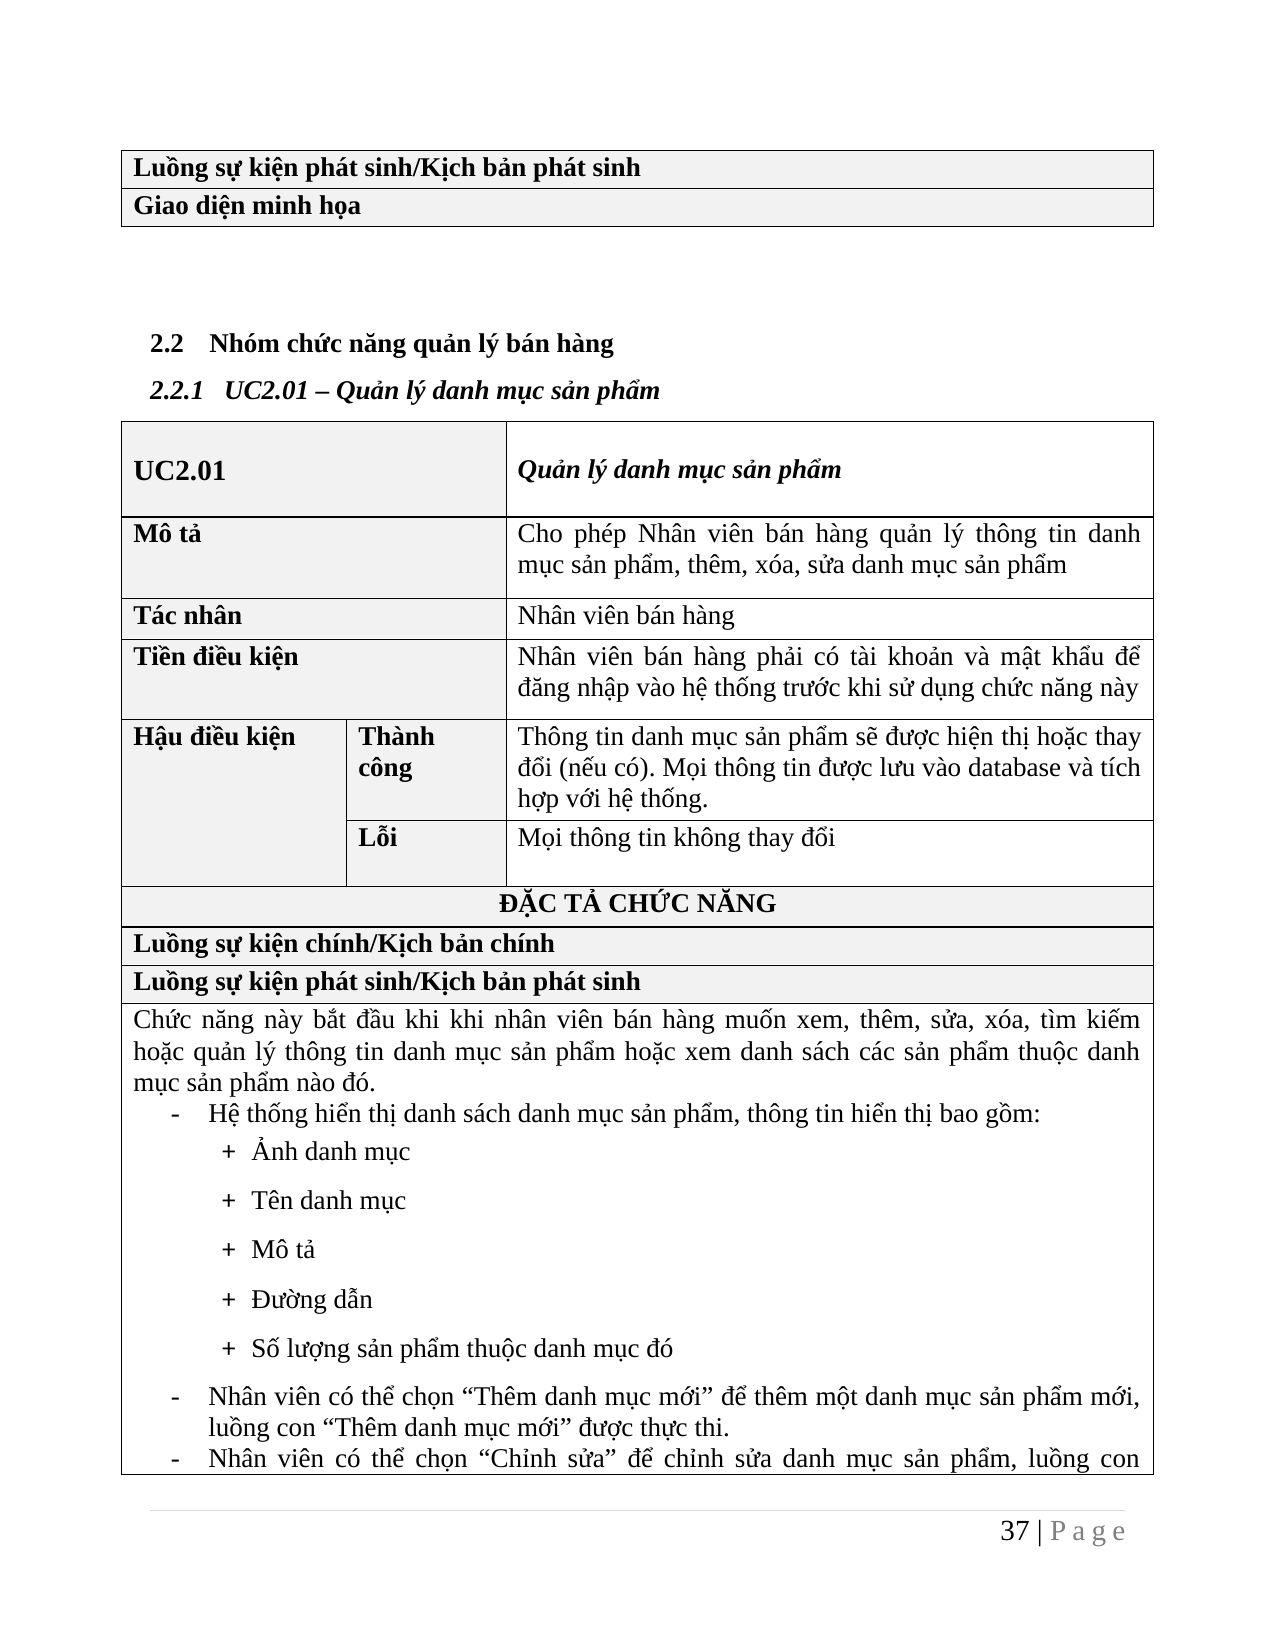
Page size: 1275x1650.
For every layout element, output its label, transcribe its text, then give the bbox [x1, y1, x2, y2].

table_cell Cho phép Nhân viên bán hàng quản lý thông tin danh mục sản phẩm, thêm, xóa, sửa danh mục sản phẩm [507, 518, 1153, 598]
table_cell Thông tin danh mục sản phẩm sẽ được hiện thị hoặc thay đổi (nếu có). Mọi thông tin được lưu vào database và tích hợp với hệ thống. [507, 720, 1153, 820]
table_cell Thành công [347, 720, 506, 820]
table_cell Tác nhân [122, 599, 506, 638]
table_cell Hậu điều kiện [122, 720, 346, 886]
table_cell Nhân viên bán hàng [507, 599, 1153, 638]
table_cell Tiền điều kiện [122, 640, 506, 719]
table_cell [122, 1004, 1153, 1474]
table_cell Mọi thông tin không thay đổi [507, 821, 1153, 886]
table_header Quản lý danh mục sản phẩm [507, 422, 1153, 516]
subtitle Nhóm chức năng quản lý bán hàng [150, 327, 1125, 359]
table_cell Nhân viên bán hàng phải có tài khoản và mật khẩu để đăng nhập vào hệ thống trước khi sử dụng chức năng này [507, 640, 1153, 719]
table_cell Luồng sự kiện chính/Kịch bản chính [122, 928, 1153, 964]
subtitle UC2.01 – Quản lý danh mục sản phẩm [150, 374, 1125, 405]
table_cell Luồng sự kiện phát sinh/Kịch bản phát sinh [122, 151, 1153, 188]
table_header UC2.01 [122, 422, 506, 516]
table_cell Luồng sự kiện phát sinh/Kịch bản phát sinh [122, 966, 1153, 1002]
table_cell Giao diện minh họa [122, 189, 1153, 226]
table_cell ĐẶC TẢ CHỨC NĂNG [122, 887, 1153, 926]
table_cell Lỗi [347, 821, 506, 886]
table_cell Mô tả [122, 518, 506, 598]
